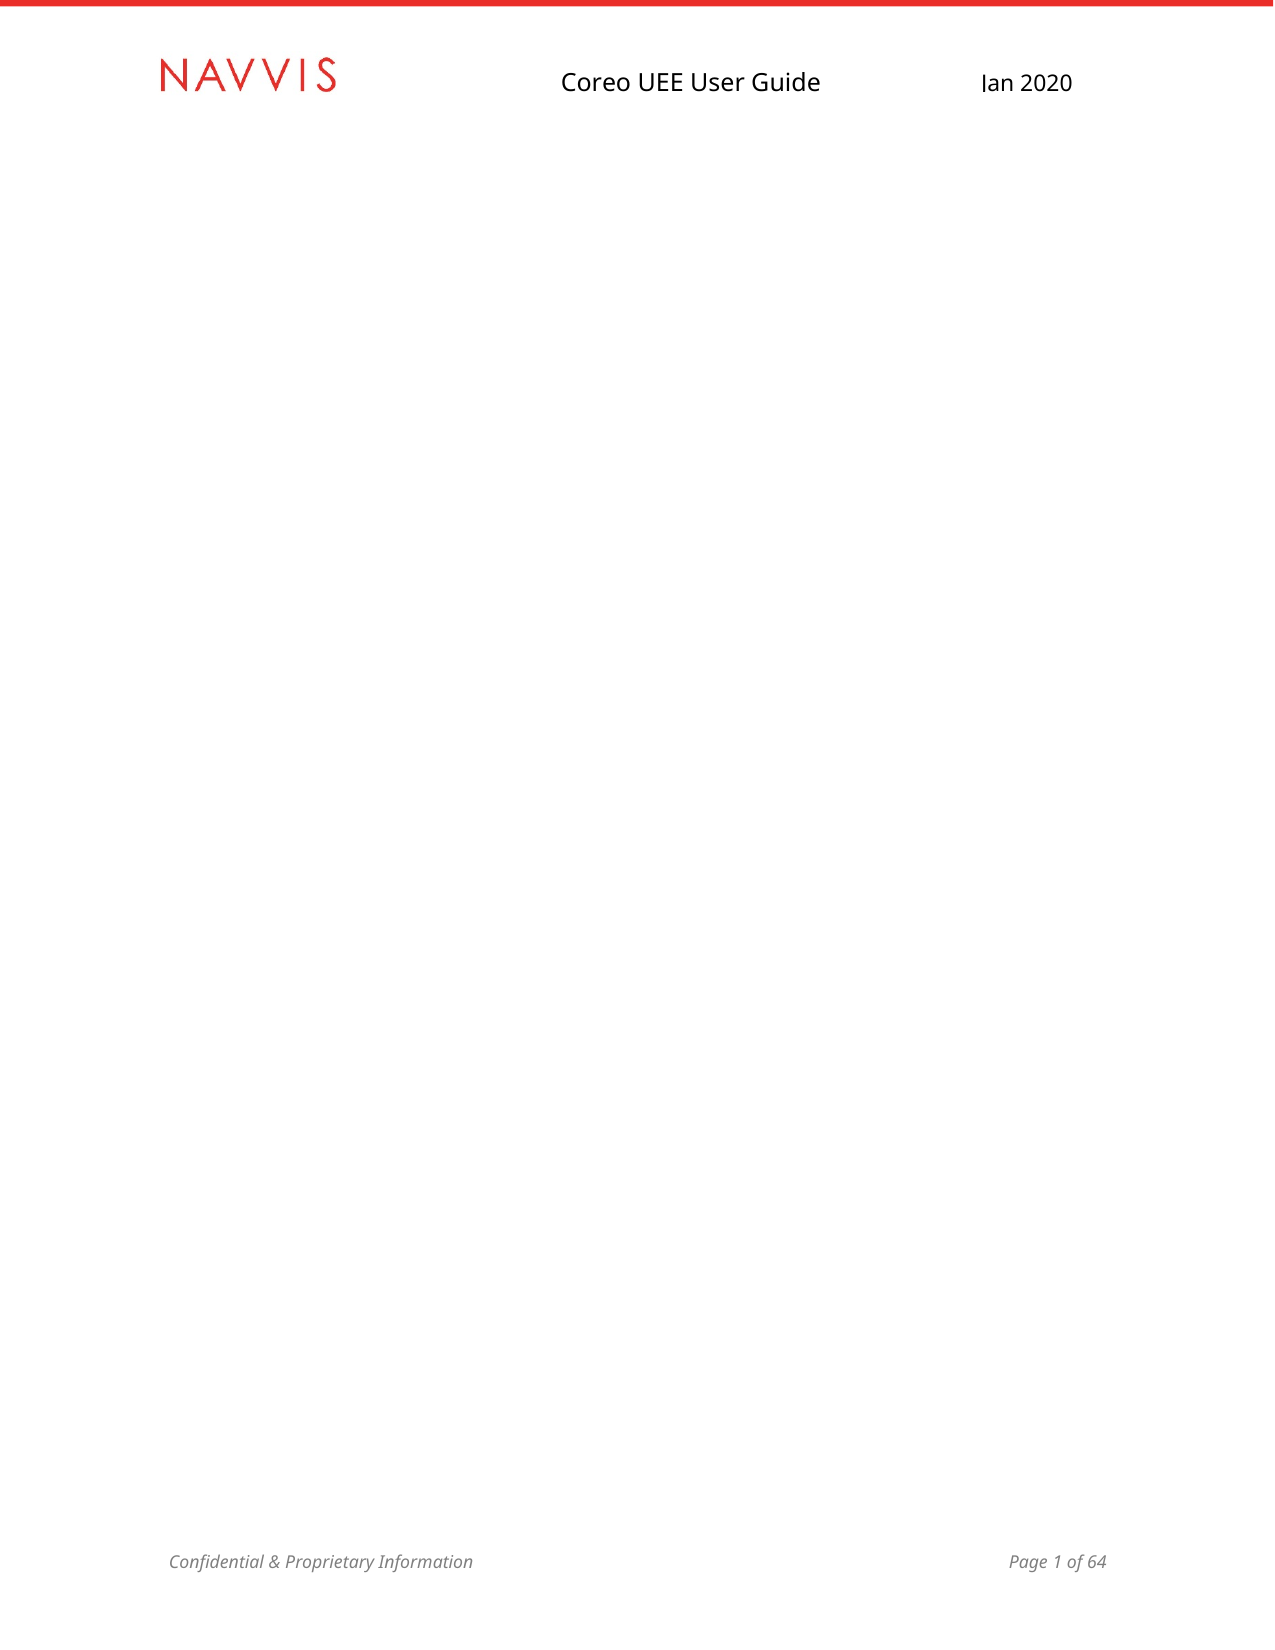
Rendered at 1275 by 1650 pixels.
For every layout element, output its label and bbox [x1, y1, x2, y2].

picture [150, 51, 346, 99]
